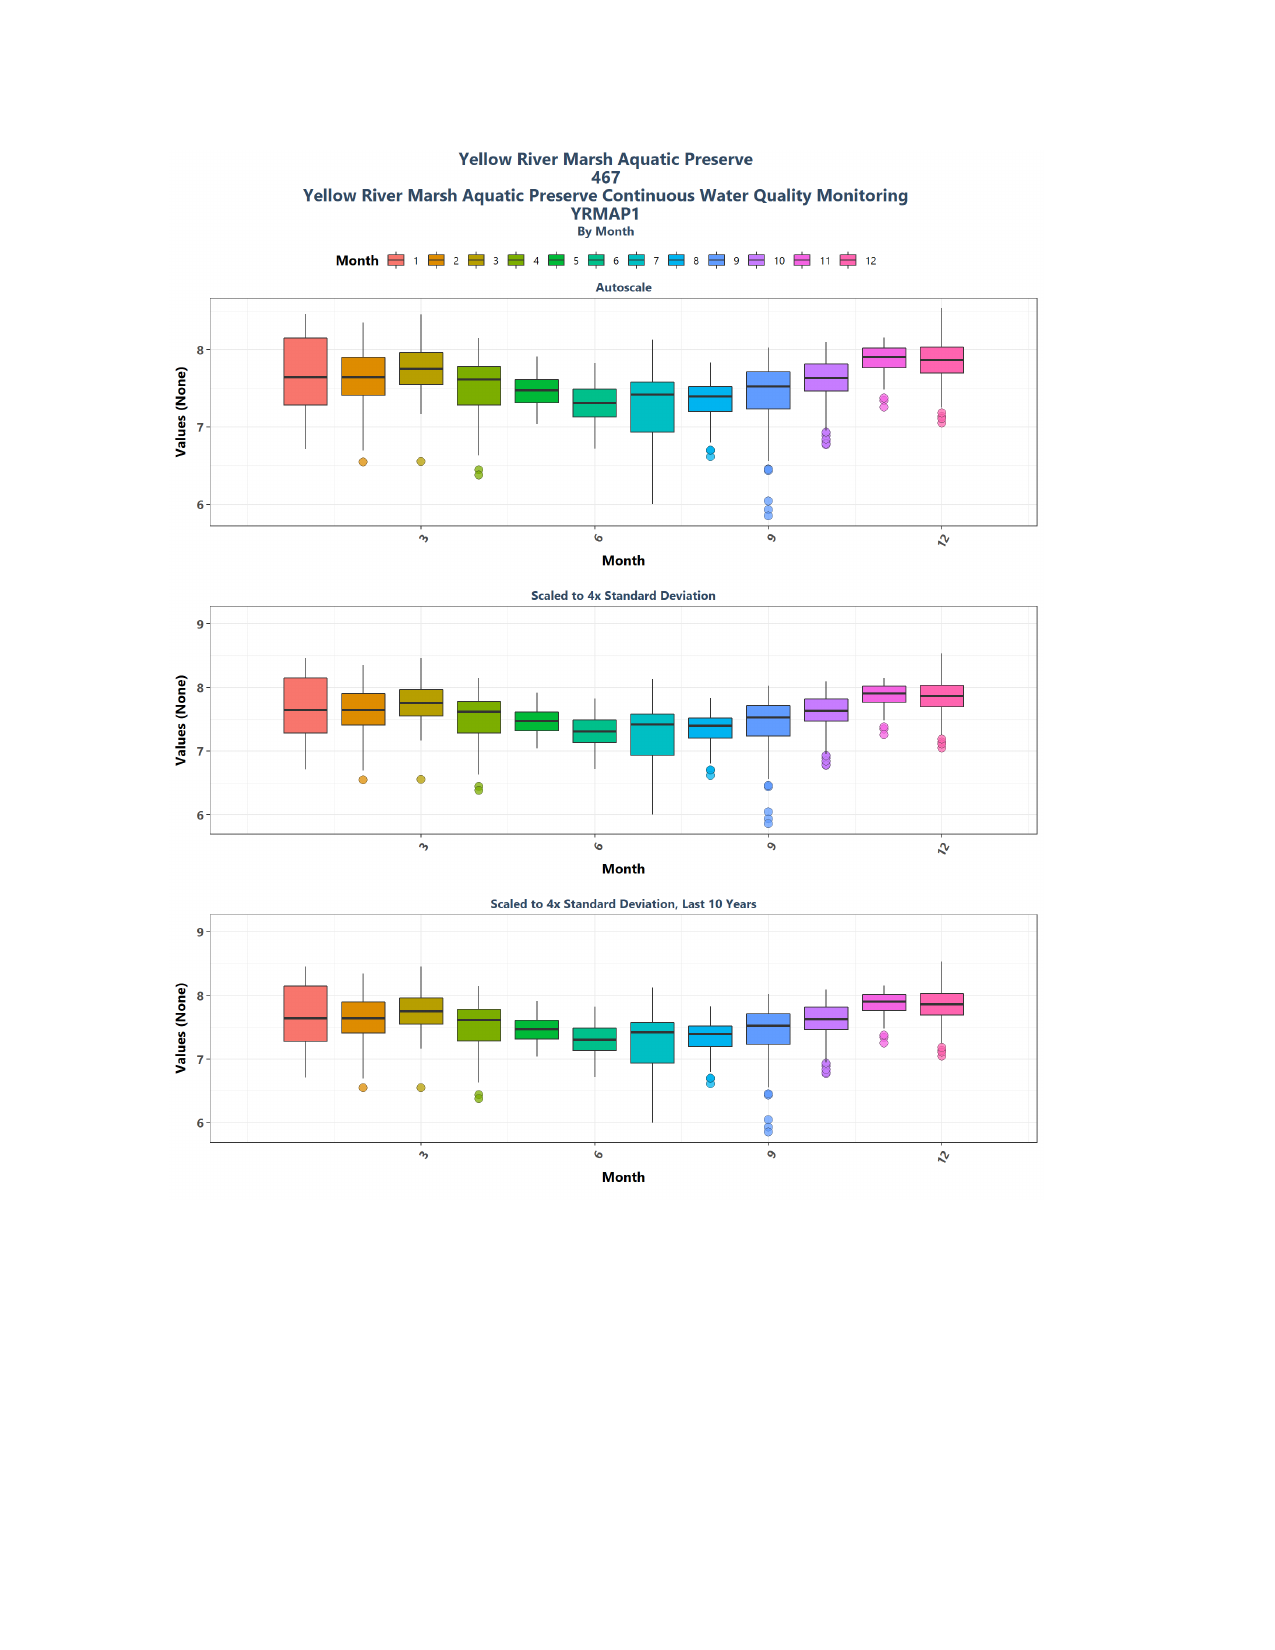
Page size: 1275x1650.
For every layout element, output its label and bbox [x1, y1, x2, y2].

picture [168, 150, 1044, 1200]
